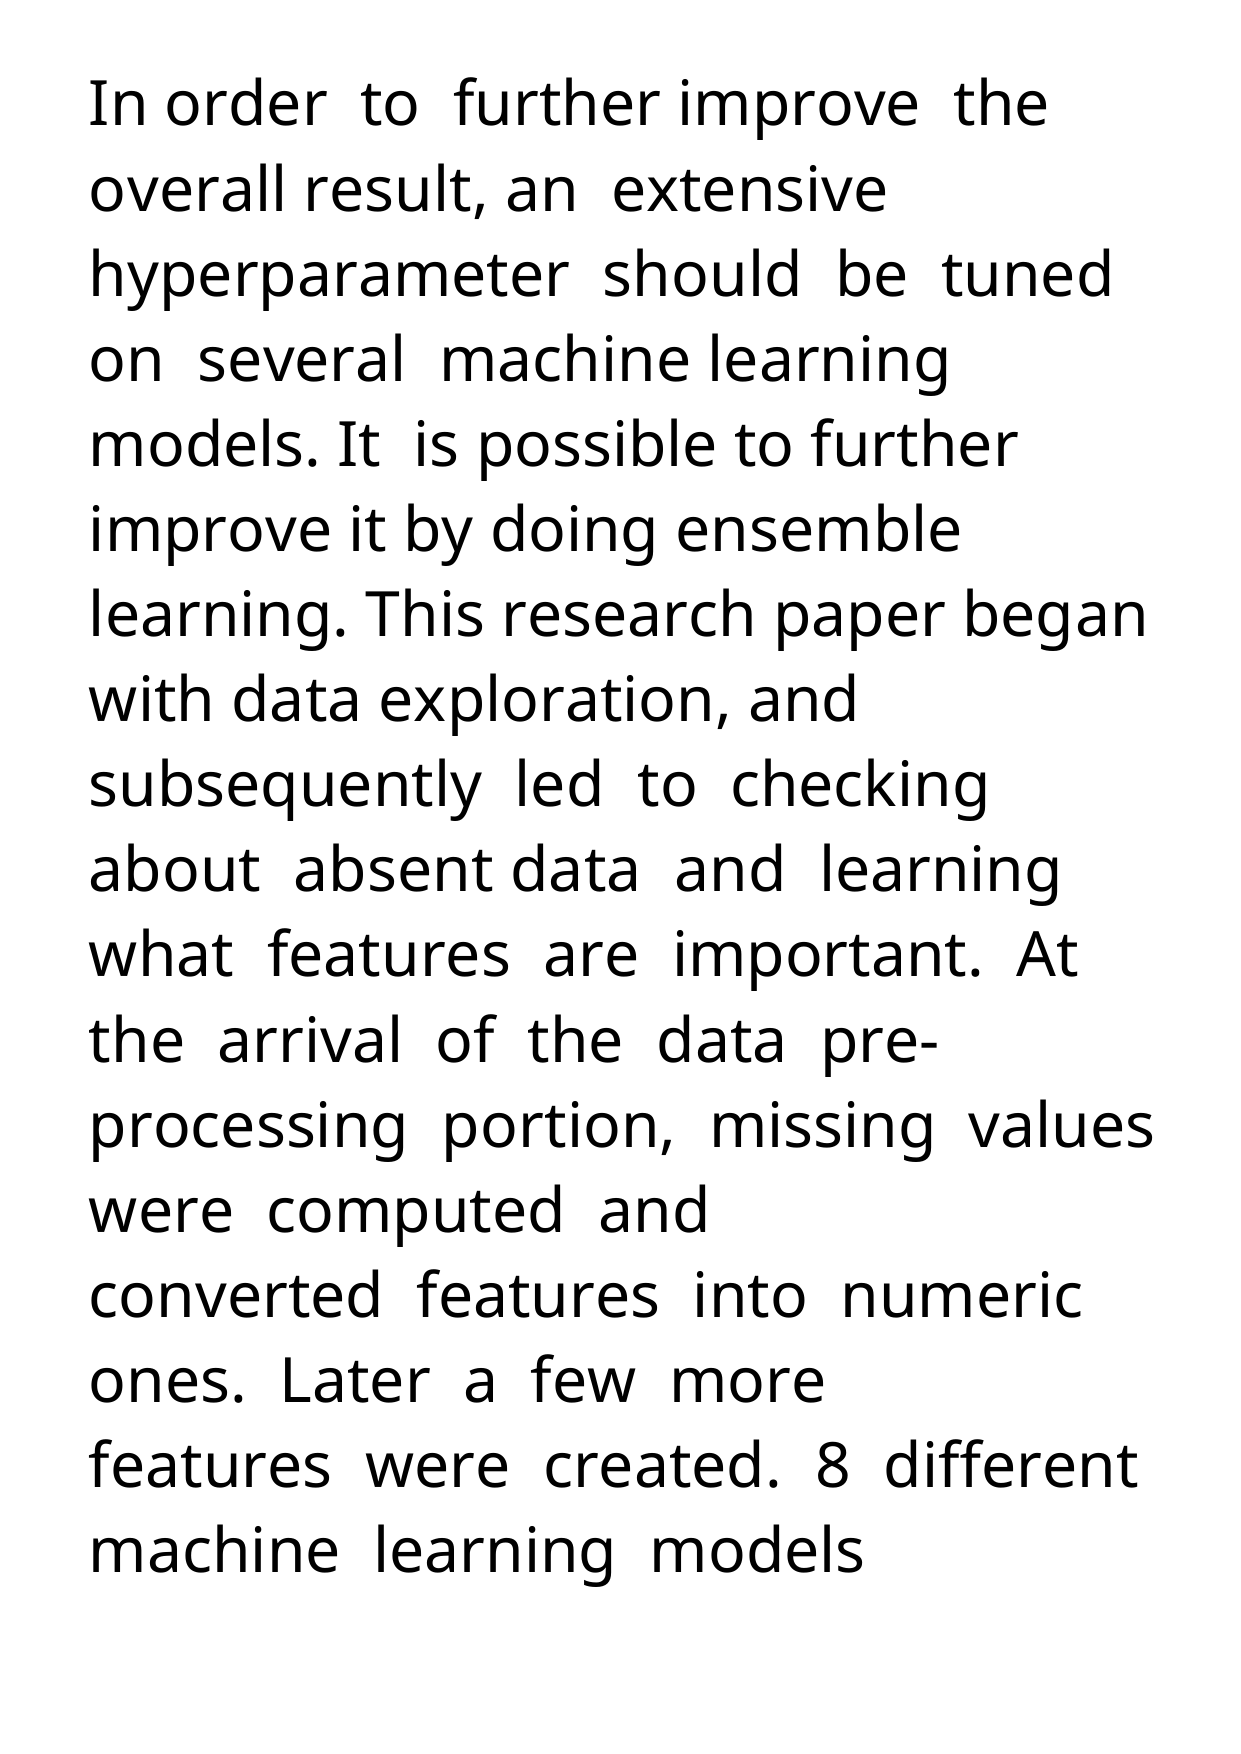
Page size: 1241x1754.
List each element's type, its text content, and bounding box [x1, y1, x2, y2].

text what features are important. At the arrival of the data pre- [89, 910, 1181, 1080]
text converted features into numeric ones. Later a few more [89, 1251, 1181, 1421]
text hyperparameter should be tuned on several machine learning [89, 229, 1181, 399]
text models. It is possible to further improve it by doing ensemble [89, 399, 1181, 570]
text In order to further improve the overall result, an extensive [89, 59, 1181, 229]
text learning. This research paper began with data exploration, and [89, 570, 1181, 740]
text subsequently led to checking about absent data and learning [89, 740, 1181, 910]
text features were created. 8 different machine learning models [89, 1421, 1181, 1591]
text processing portion, missing values were computed and [89, 1080, 1181, 1251]
